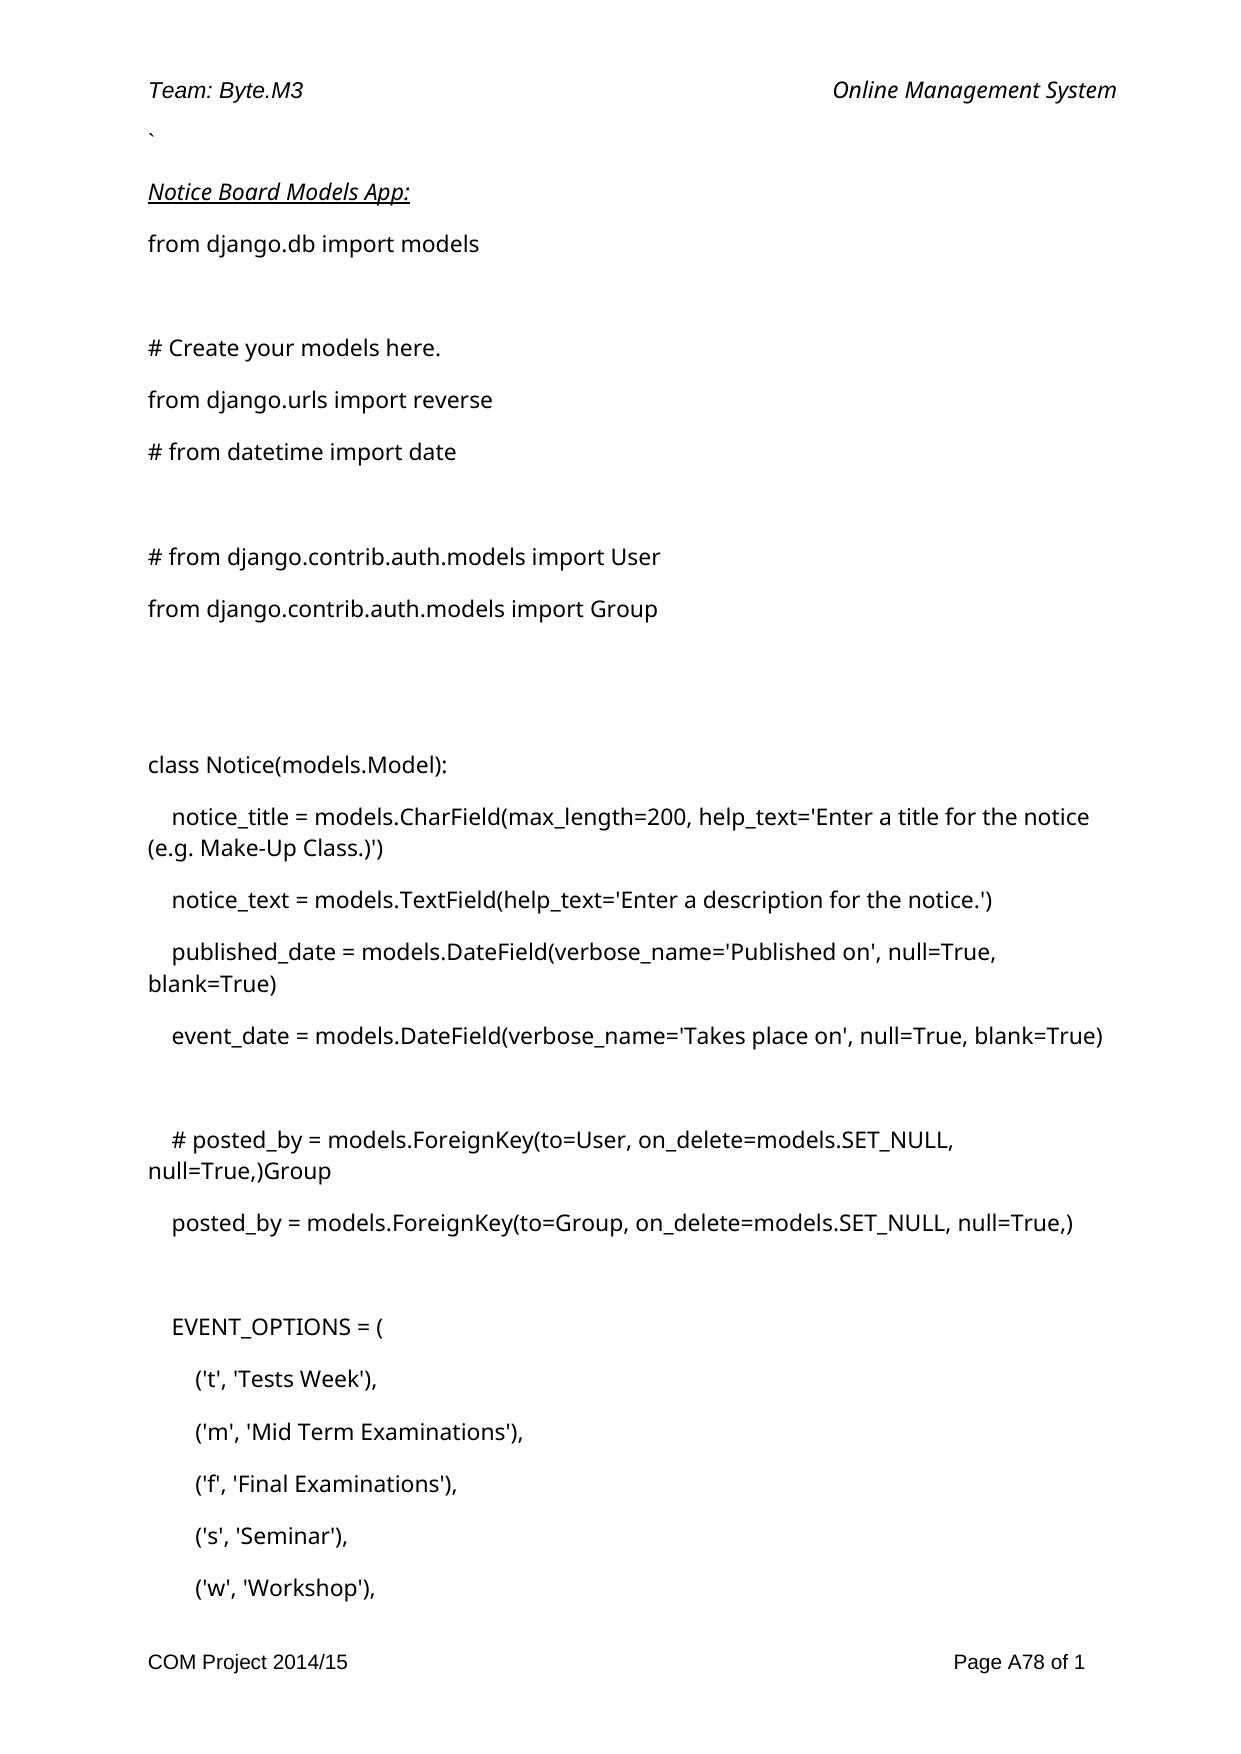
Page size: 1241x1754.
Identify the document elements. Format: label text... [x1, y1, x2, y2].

text ('t', 'Tests Week'), [148, 1363, 1122, 1395]
text posted_by = models.ForeignKey(to=Group, on_delete=models.SET_NULL, null=True,) [148, 1207, 1122, 1238]
text Notice Board Models App: [148, 176, 1122, 207]
text ('s', 'Seminar'), [148, 1520, 1122, 1551]
text # posted_by = models.ForeignKey(to=User, on_delete=models.SET_NULL, null=True,)Group [148, 1124, 1122, 1186]
text from django.db import models [148, 228, 1122, 259]
text ('f', 'Final Examinations'), [148, 1468, 1122, 1499]
text class Notice(models.Model): [148, 749, 1122, 780]
text # from django.contrib.auth.models import User [148, 541, 1122, 572]
text ('m', 'Mid Term Examinations'), [148, 1416, 1122, 1447]
text from django.urls import reverse [148, 384, 1122, 416]
text published_date = models.DateField(verbose_name='Published on', null=True, blank=True) [148, 936, 1122, 999]
text # from datetime import date [148, 436, 1122, 468]
text EVENT_OPTIONS = ( [148, 1311, 1122, 1343]
text from django.contrib.auth.models import Group [148, 593, 1122, 624]
text # Create your models here. [148, 332, 1122, 363]
text ('w', 'Workshop'), [148, 1572, 1122, 1603]
text event_date = models.DateField(verbose_name='Takes place on', null=True, blank=True) [148, 1020, 1122, 1051]
text notice_text = models.TextField(help_text='Enter a description for the notice.') [148, 884, 1122, 916]
text notice_title = models.CharField(max_length=200, help_text='Enter a title for the notice (e.g. Make-Up Class.)') [148, 801, 1122, 863]
